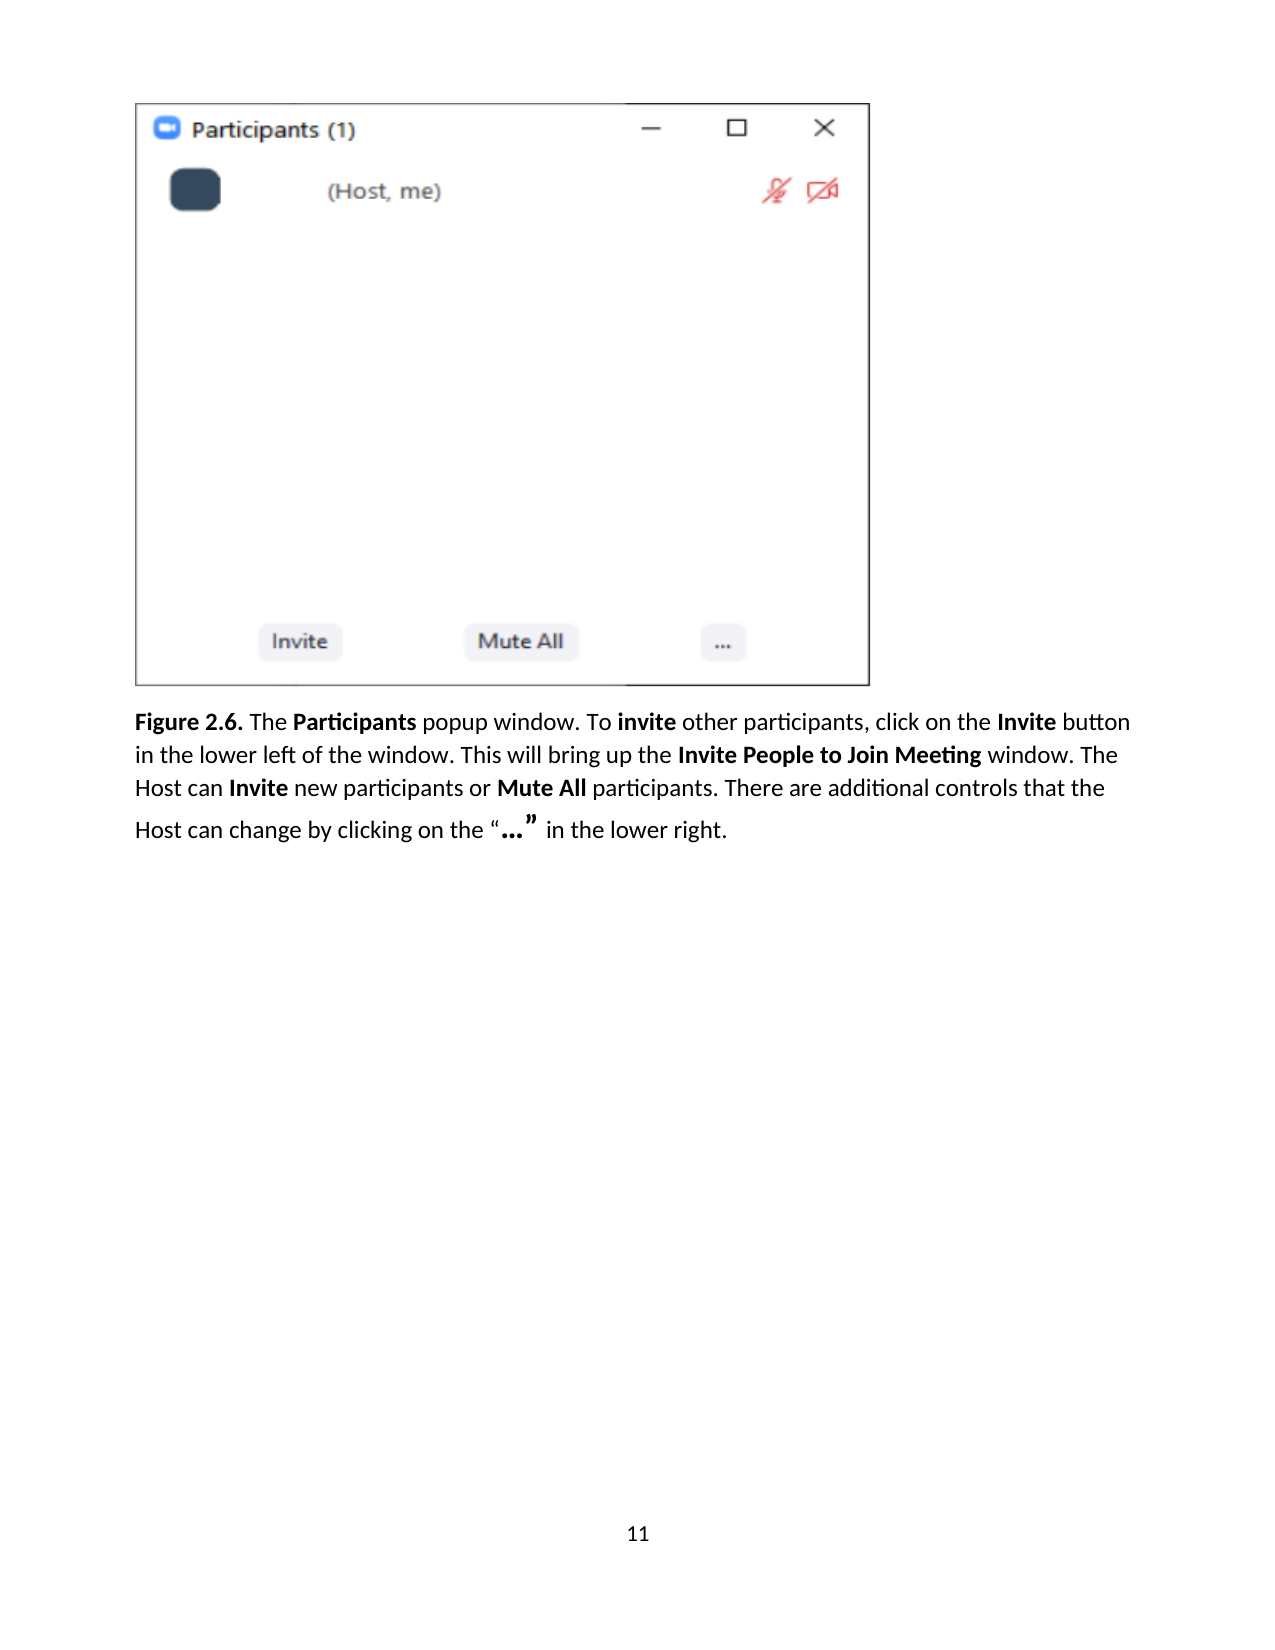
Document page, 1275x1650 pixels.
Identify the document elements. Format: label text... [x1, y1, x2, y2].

text Figure 2.6. The Participants popup window. To invite other participants, click on the Invite button in the lower left of the window. This will bring up the Invite People to Join Meeting window. The Host can Invite new participants or Mute All participants. There are additional controls that the Host can change by clicking on the “…” in the lower right. [135, 706, 1140, 847]
